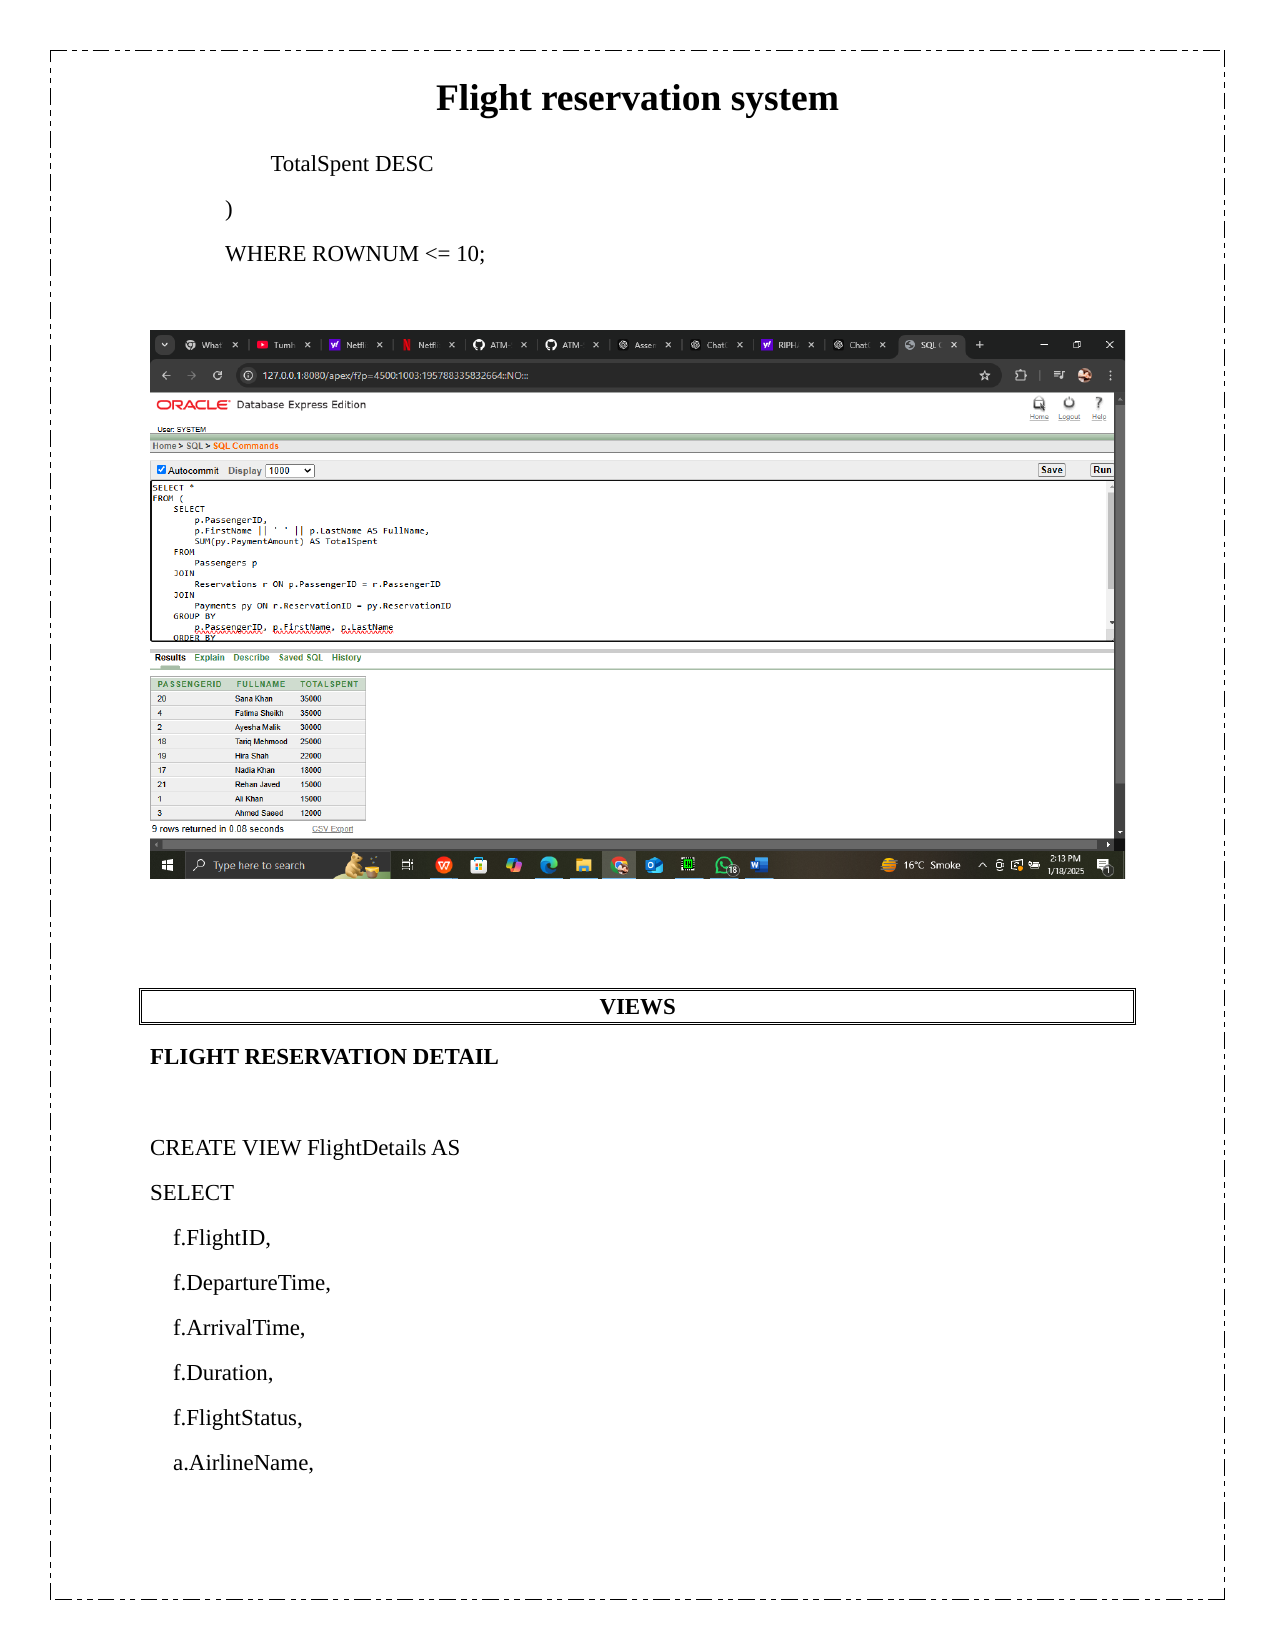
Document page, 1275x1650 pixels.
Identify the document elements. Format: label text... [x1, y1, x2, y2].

text f.Duration, [150, 1359, 1125, 1386]
text a.AirlineName, [150, 1449, 1125, 1476]
text CREATE VIEW FlightDetails AS [150, 1134, 1125, 1160]
text ) [225, 195, 1125, 221]
text f.FlightID, [150, 1224, 1125, 1250]
picture [150, 330, 1125, 879]
text FLIGHT RESERVATION DETAIL [150, 1043, 1125, 1070]
text f.ArrivalTime, [150, 1314, 1125, 1340]
text WHERE ROWNUM <= 10; [225, 240, 1125, 267]
text f.FlightStatus, [150, 1404, 1125, 1431]
text TotalSpent DESC [225, 150, 1125, 176]
text f.DepartureTime, [150, 1269, 1125, 1295]
text SELECT [150, 1179, 1125, 1205]
text VIEWS [142, 991, 1133, 1022]
